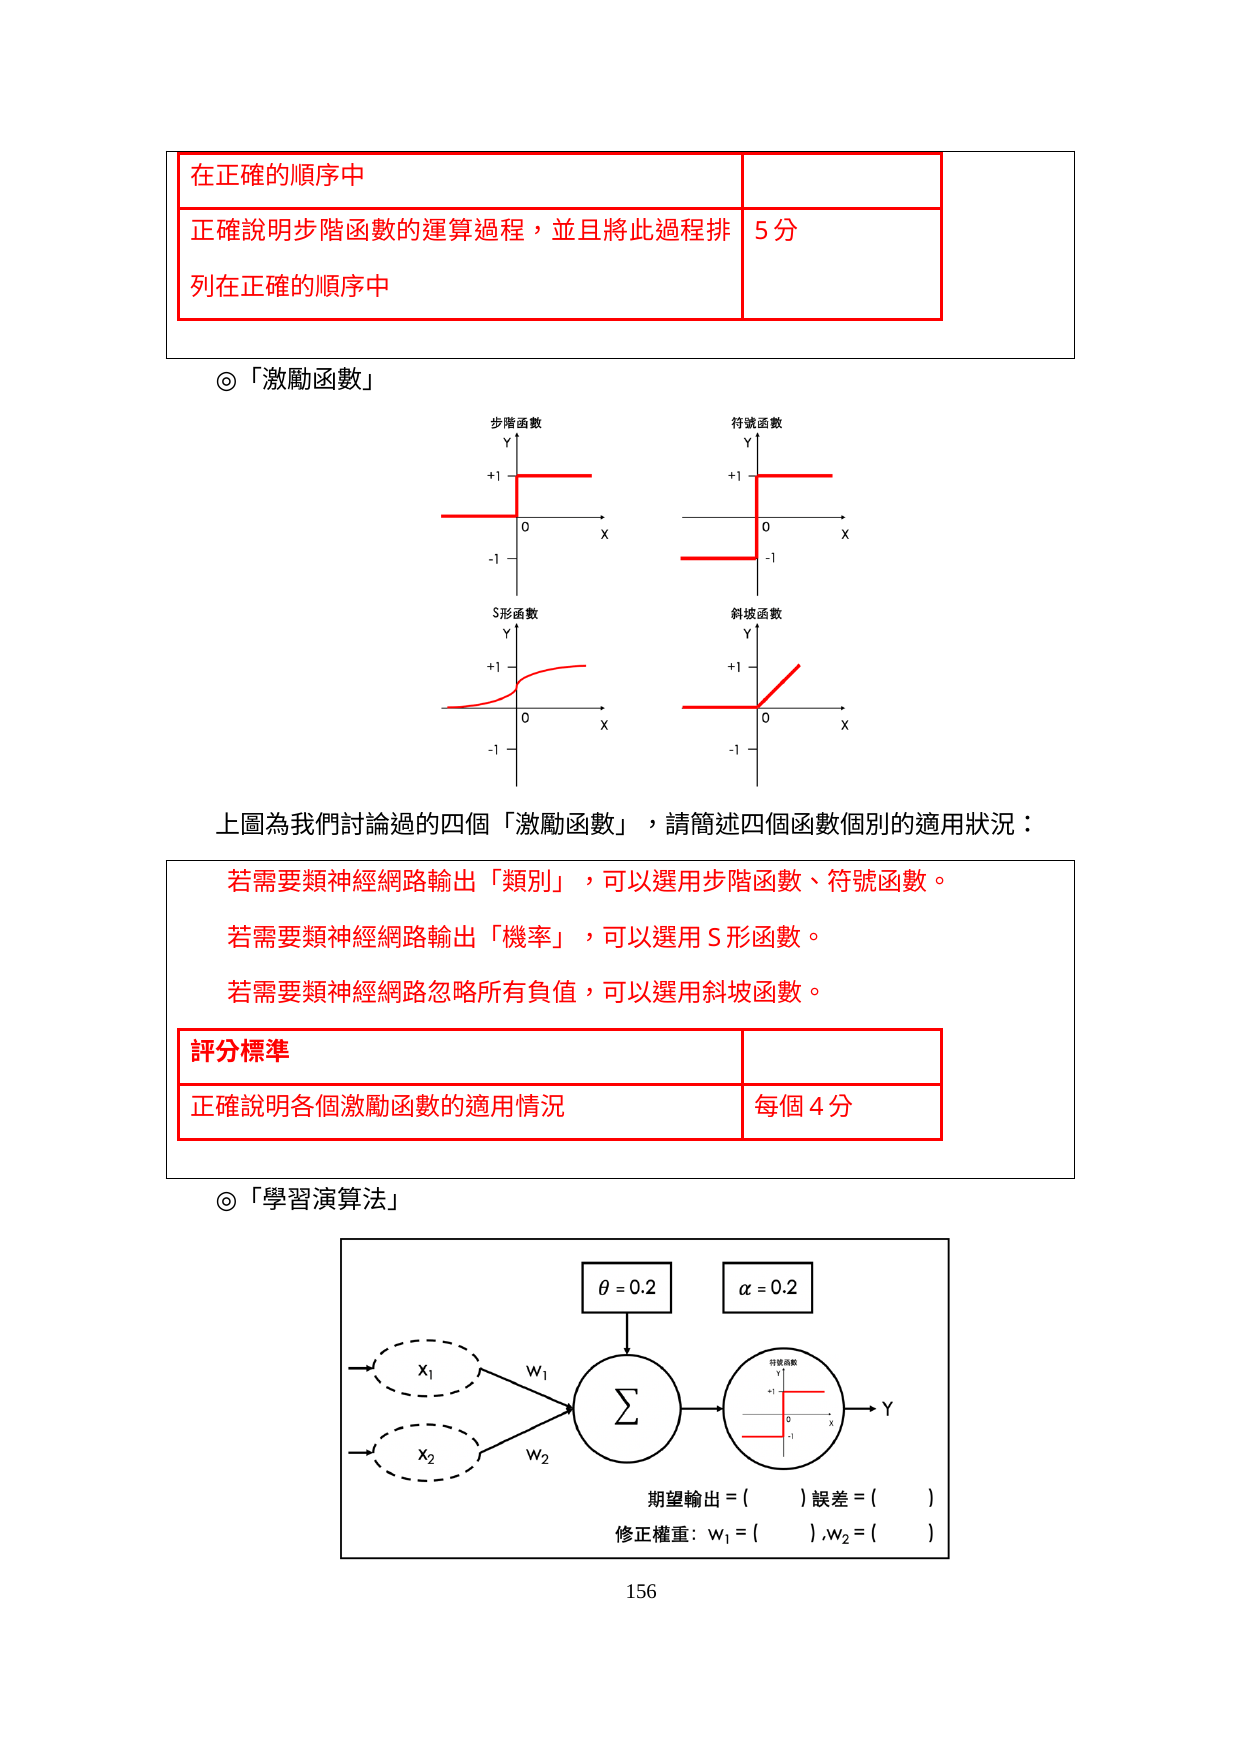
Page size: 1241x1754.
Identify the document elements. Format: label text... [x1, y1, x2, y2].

text 上圖為我們討論過的四個「激勵函數」，請簡述四個函數個別的適用狀況： [165, 804, 1075, 842]
text ◎「學習演算法」 [165, 1179, 1075, 1217]
text ◎「激勵函數」 [165, 359, 1075, 397]
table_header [167, 152, 1074, 358]
picture [435, 415, 855, 789]
table_header 若需要類神經網路輸出「類別」，可以選用步階函數、符號函數。 若需要類神經網路輸出「機率」，可以選用S形函數。 若需要類神經網路忽略所有負值，可以選用斜坡函數。 [167, 861, 1074, 1178]
picture [336, 1235, 954, 1562]
